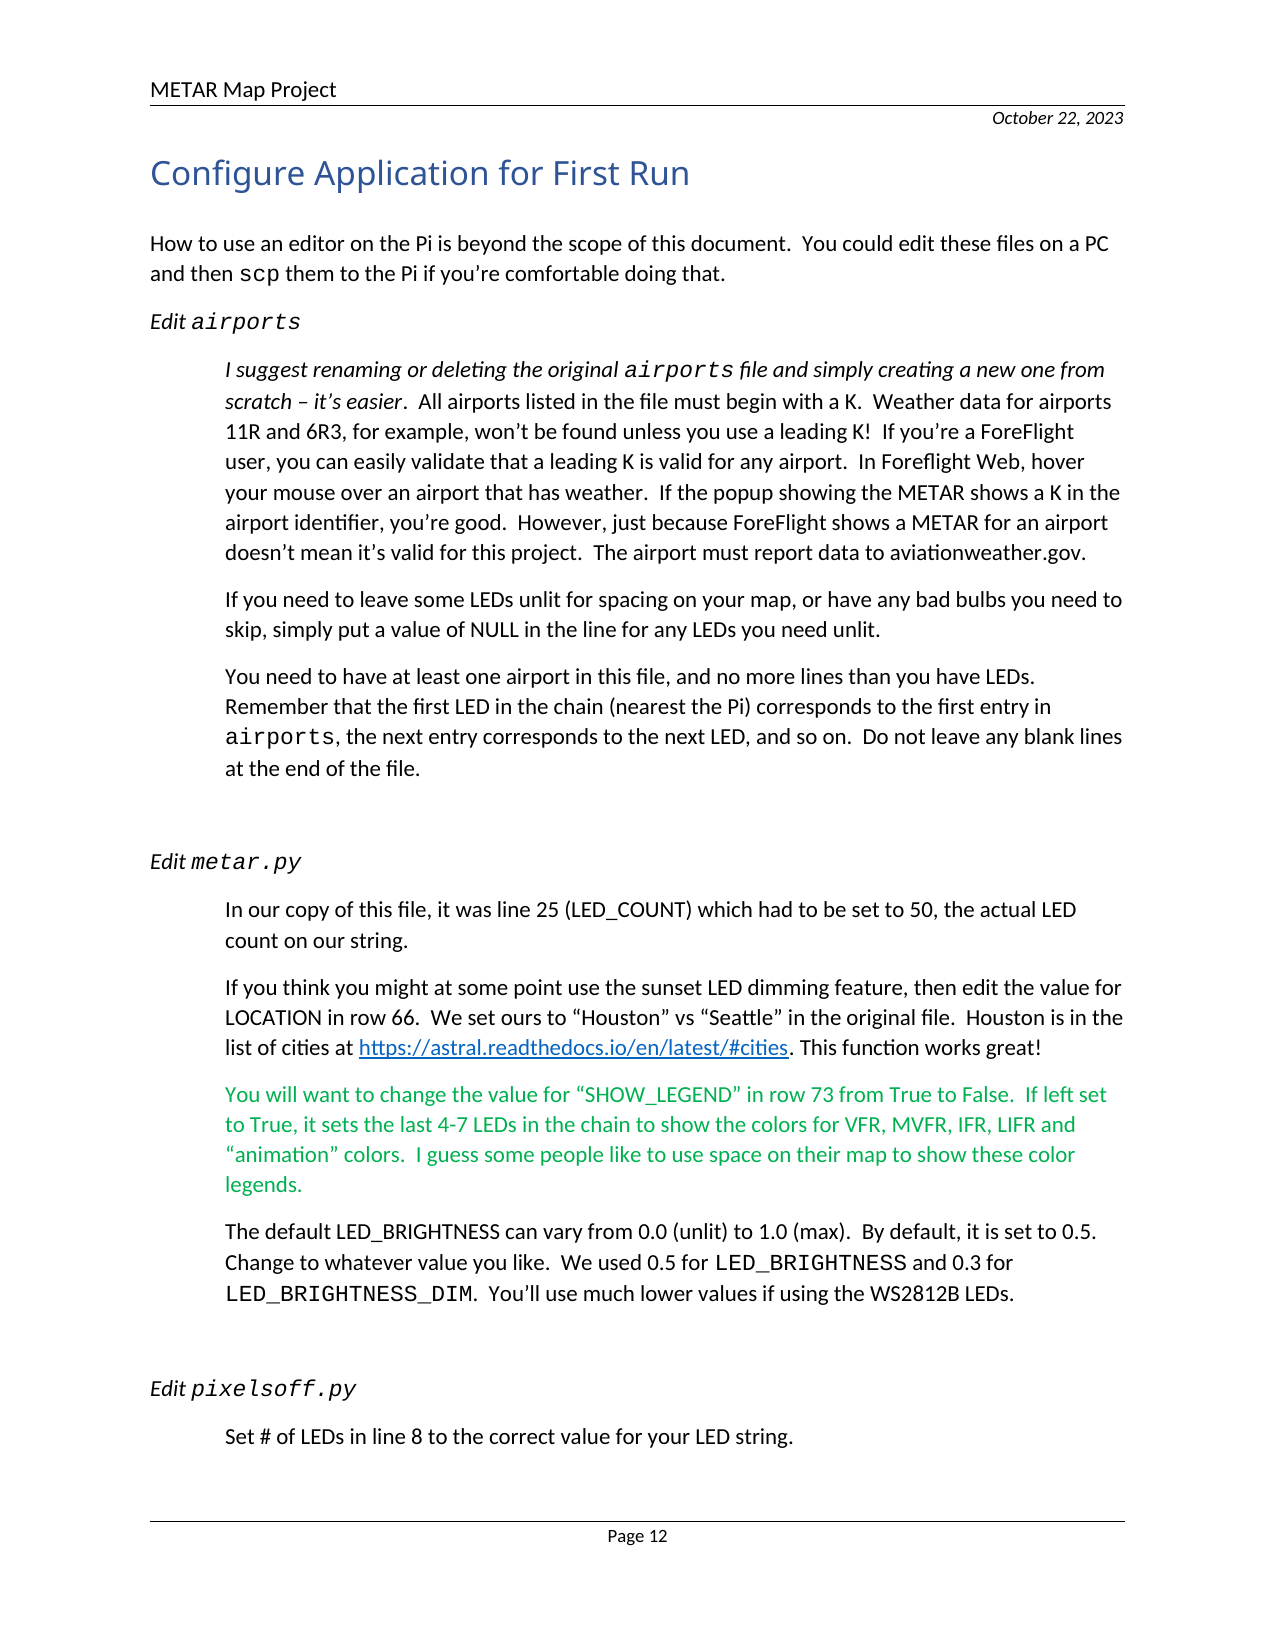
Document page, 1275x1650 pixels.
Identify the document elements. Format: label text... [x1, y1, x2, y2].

text Edit pixelsoff.py [150, 1374, 1125, 1403]
text You need to have at least one airport in this file, and no more lines than you have LEDs. Remember that the first LED in the chain (nearest the Pi) corresponds to the first entry in airports, the next entry corresponds to the next LED, and so on. Do not leave any blank lines at the end of the file. [225, 662, 1125, 782]
text Set # of LEDs in line 8 to the correct value for your LED string. [225, 1422, 1125, 1450]
text I suggest renaming or deleting the original airports file and simply creating a new one from scratch – it’s easier. All airports listed in the file must begin with a K. Weather data for airports 11R and 6R3, for example, won’t be found unless you use a leading K! If you’re a ForeFlight user, you can easily validate that a leading K is valid for any airport. In Foreflight Web, hover your mouse over an airport that has weather. If the popup showing the METAR shows a K in the airport identifier, you’re good. However, just because ForeFlight shows a METAR for an airport doesn’t mean it’s valid for this project. The airport must report data to aviationweather.gov. [225, 356, 1125, 566]
text How to use an editor on the Pi is beyond the scope of this document. You could edit these files on a PC and then scp them to the Pi if you’re comfortable doing that. [150, 229, 1125, 288]
text If you think you might at some point use the sunset LED dimming feature, then edit the value for LOCATION in row 66. We set ours to “Houston” vs “Seattle” in the original file. Houston is in the list of cities at https://astral.readthedocs.io/en/latest/#cities. This function works great! [225, 973, 1125, 1061]
text Edit metar.py [150, 847, 1125, 877]
text Edit airports [150, 307, 1125, 337]
text In our copy of this file, it was line 25 (LED_COUNT) which had to be set to 50, the actual LED count on our string. [225, 896, 1125, 954]
text If you need to leave some LEDs unlit for spacing on your map, or have any bad bulbs you need to skip, simply put a value of NULL in the line for any LEDs you need unlit. [225, 585, 1125, 643]
subtitle Configure Application for First Run [150, 150, 1125, 195]
text The default LED_BRIGHTNESS can vary from 0.0 (unlit) to 1.0 (max). By default, it is set to 0.5. Change to whatever value you like. We used 0.5 for LED_BRIGHTNESS and 0.3 for LED_BRIGHTNESS_DIM. You’ll use much lower values if using the WS2812B LEDs. [225, 1217, 1125, 1308]
text You will want to change the value for “SHOW_LEGEND” in row 73 from True to False. If left set to True, it sets the last 4-7 LEDs in the chain to show the colors for VFR, MVFR, IFR, LIFR and “animation” colors. I guess some people like to use space on their map to show these color legends. [225, 1080, 1125, 1199]
